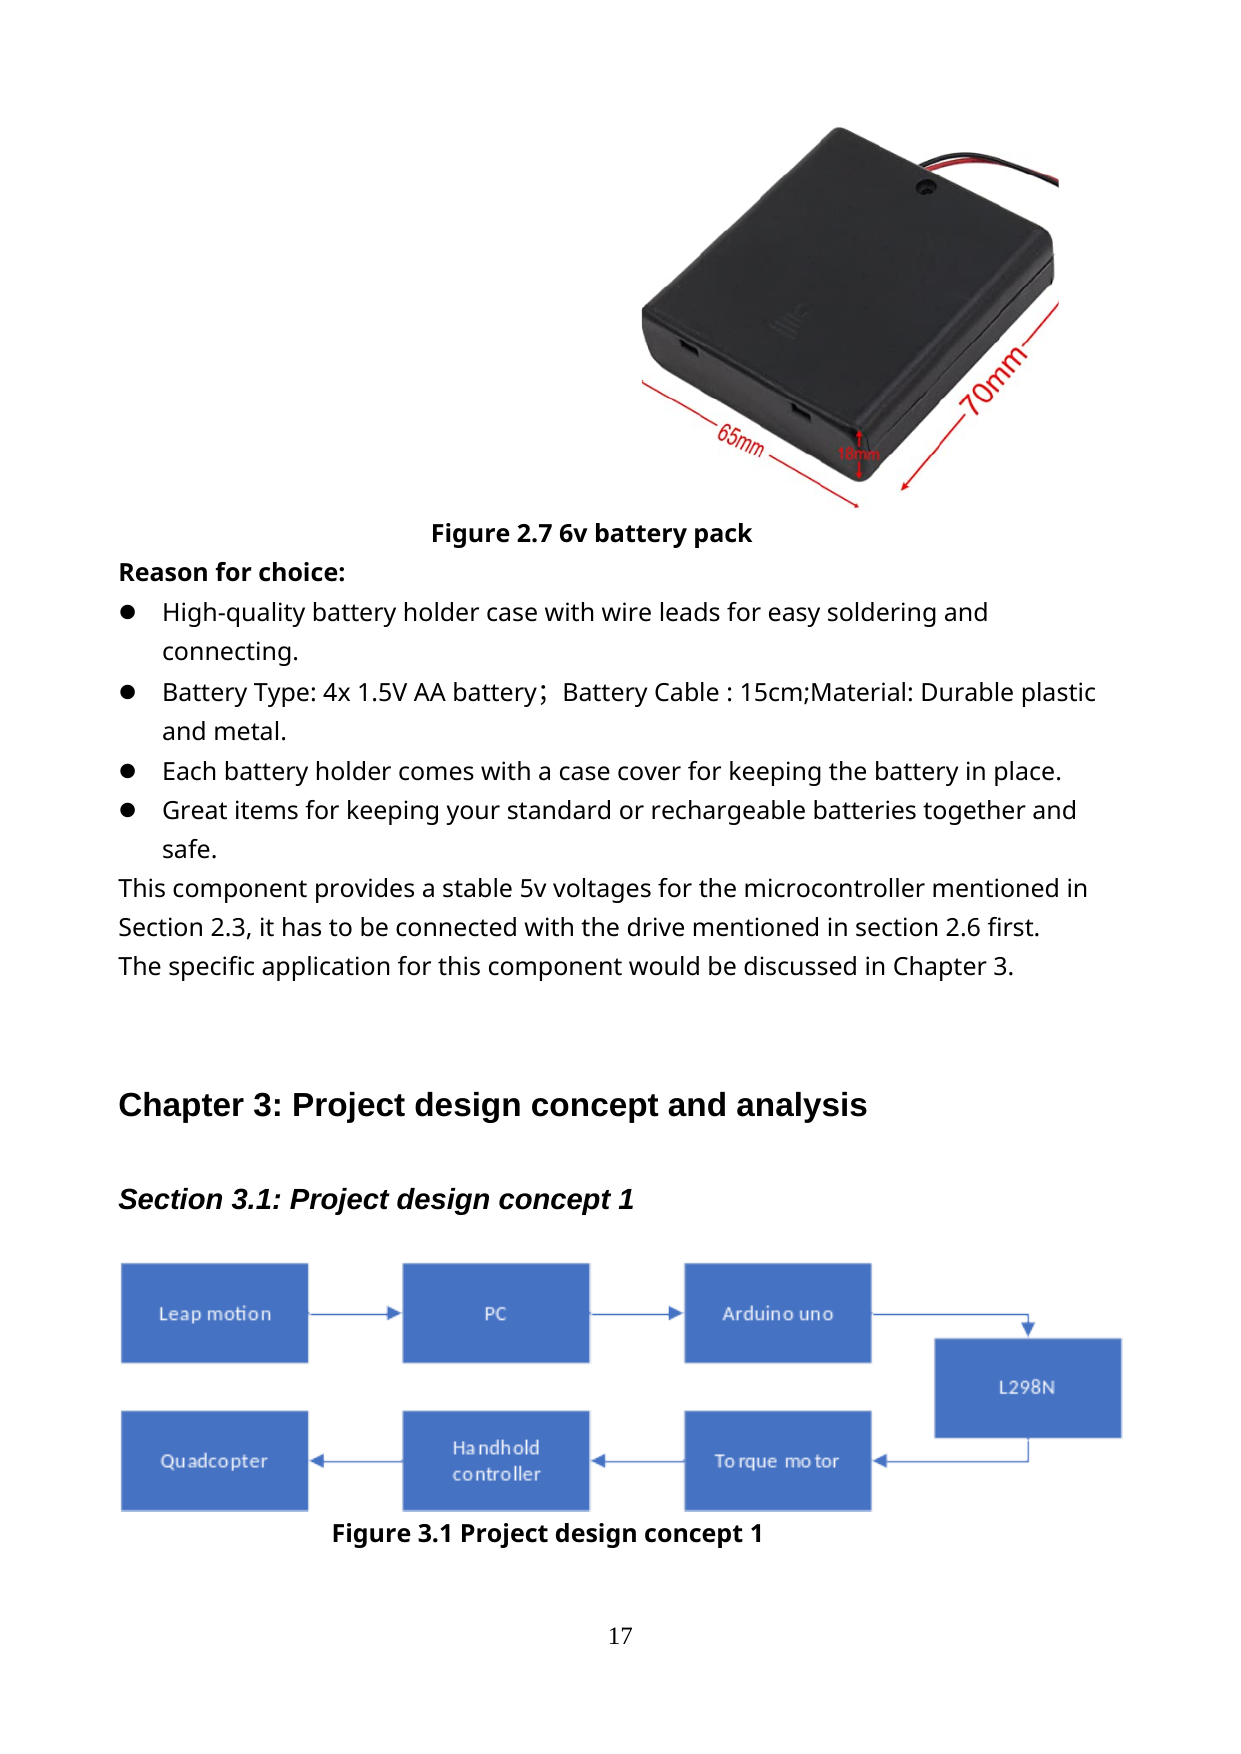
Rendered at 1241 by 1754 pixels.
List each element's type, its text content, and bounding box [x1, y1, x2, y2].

list Battery Type: 4x 1.5V AA battery；Battery Cable : 15cm;Material: Durable plastic and metal. [118, 673, 1122, 748]
picture [641, 118, 1059, 511]
subtitle Section 3.1: Project design concept 1 [118, 1182, 1122, 1215]
list Each battery holder comes with a case cover for keeping the battery in place. [118, 753, 1122, 787]
text Reason for choice: [118, 555, 1122, 589]
text Figure 3.1 Project design concept 1 [118, 1516, 1122, 1550]
text The specific application for this component would be discussed in Chapter 3. [118, 949, 1122, 983]
subtitle Chapter 3: Project design concept and analysis [118, 1085, 1122, 1124]
list Great items for keeping your standard or rechargeable batteries together and safe. [118, 792, 1122, 866]
text This component provides a stable 5v voltages for the microcontroller mentioned in Section 2.3, it has to be connected with the drive mentioned in section 2.6 first. [118, 871, 1122, 944]
list High-quality battery holder case with wire leads for easy soldering and connecting. [118, 594, 1122, 667]
